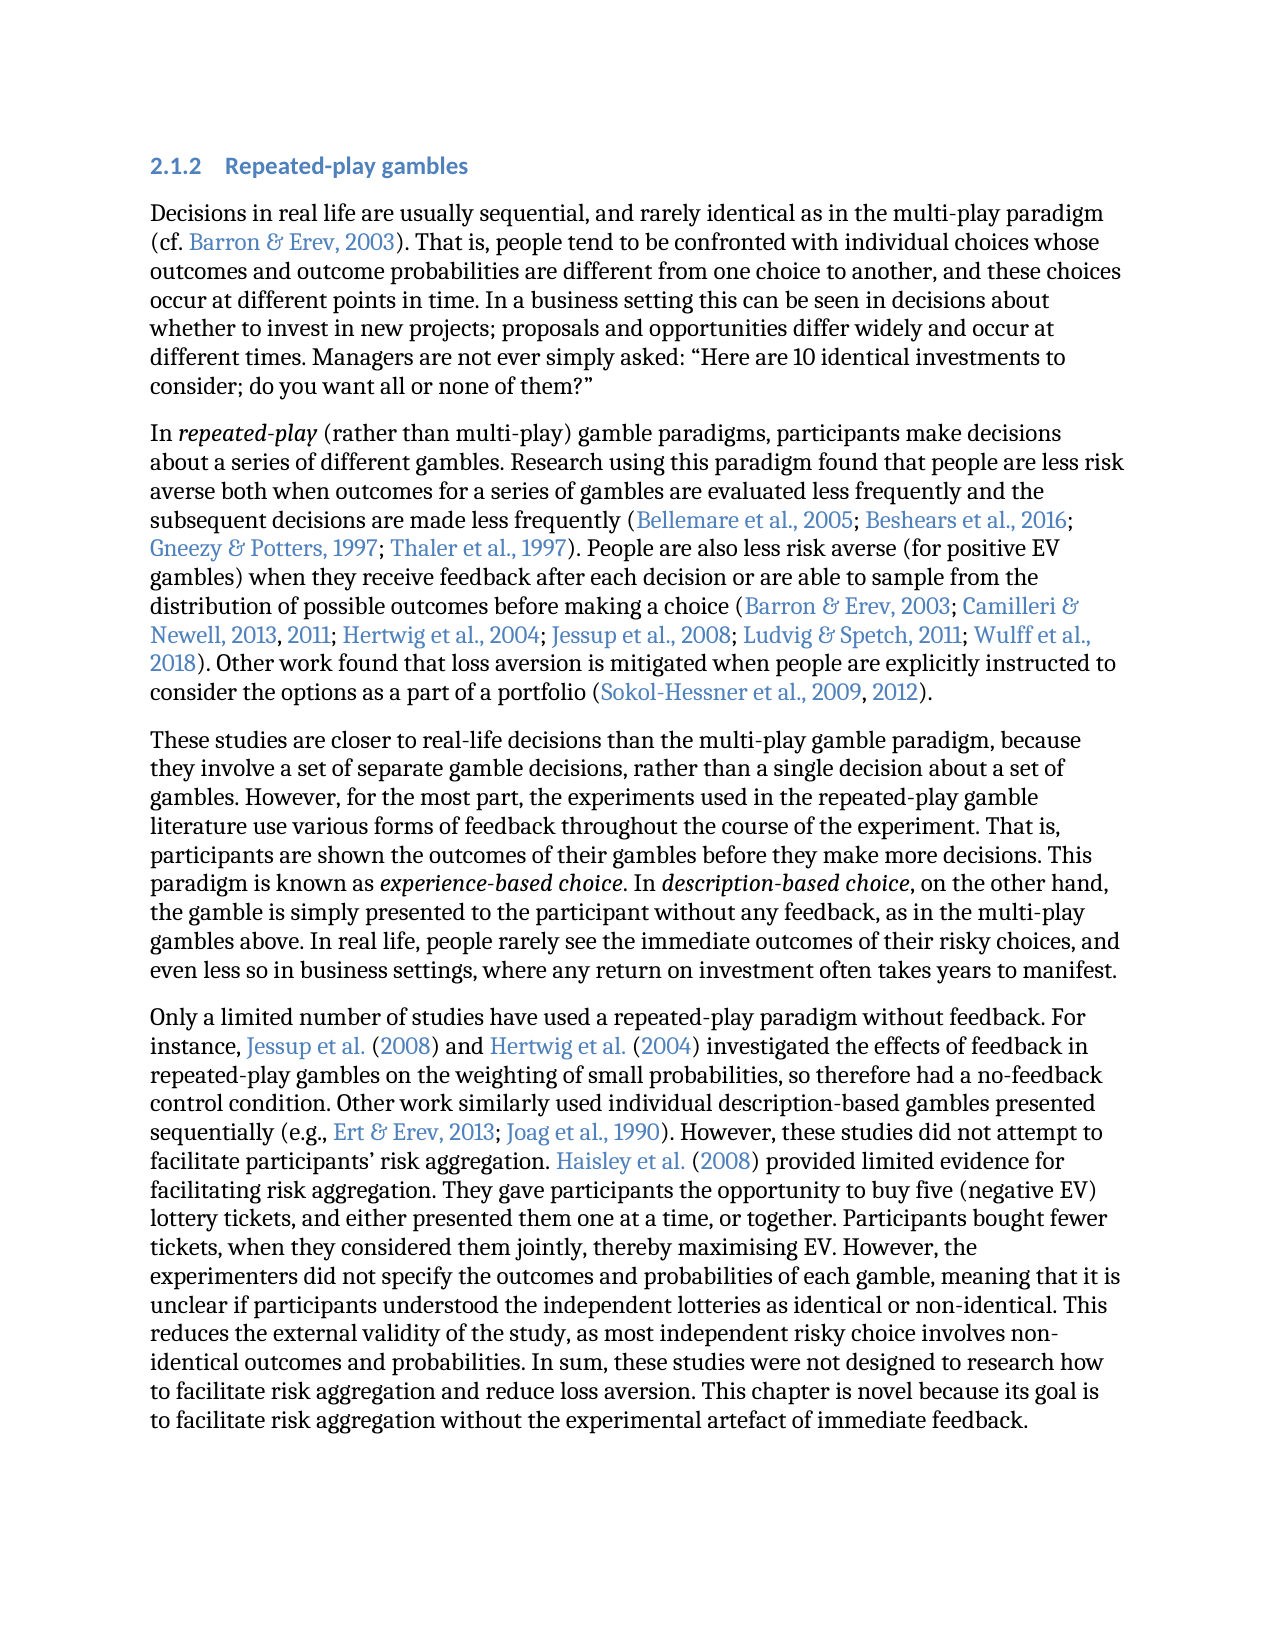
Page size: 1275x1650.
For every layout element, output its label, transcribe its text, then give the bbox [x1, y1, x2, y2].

text Only a limited number of studies have used a repeated-play paradigm without feedback. For instance, Jessup et al. (2008) and Hertwig et al. (2004) investigated the effects of feedback in repeated-play gambles on the weighting of small probabilities, so therefore had a no-feedback control condition. Other work similarly used individual description-based gambles presented sequentially (e.g., Ert & Erev, 2013; Joag et al., 1990). However, these studies did not attempt to facilitate participants’ risk aggregation. Haisley et al. (2008) provided limited evidence for facilitating risk aggregation. They gave participants the opportunity to buy five (negative EV) lottery tickets, and either presented them one at a time, or together. Participants bought fewer tickets, when they considered them jointly, thereby maximising EV. However, the experimenters did not specify the outcomes and probabilities of each gamble, meaning that it is unclear if participants understood the independent lotteries as identical or non-identical. This reduces the external validity of the study, as most independent risky choice involves non-identical outcomes and probabilities. In sum, these studies were not designed to research how to facilitate risk aggregation and reduce loss aversion. This chapter is novel because its goal is to facilitate risk aggregation without the experimental artefact of immediate feedback. [150, 1003, 1125, 1434]
subtitle 2.1.2 Repeated-play gambles [150, 150, 1125, 181]
text These studies are closer to real-life decisions than the multi-play gamble paradigm, because they involve a set of separate gamble decisions, rather than a single decision about a set of gambles. However, for the most part, the experiments used in the repeated-play gamble literature use various forms of feedback throughout the course of the experiment. That is, participants are shown the outcomes of their gambles before they make more decisions. This paradigm is known as experience-based choice. In description-based choice, on the other hand, the gamble is simply presented to the participant without any feedback, as in the multi-play gambles above. In real life, people rarely see the immediate outcomes of their risky choices, and even less so in business settings, where any return on investment often takes years to manifest. [150, 726, 1125, 984]
text In repeated-play (rather than multi-play) gamble paradigms, participants make decisions about a series of different gambles. Research using this paradigm found that people are less risk averse both when outcomes for a series of gambles are evaluated less frequently and the subsequent decisions are made less frequently (Bellemare et al., 2005; Beshears et al., 2016; Gneezy & Potters, 1997; Thaler et al., 1997). People are also less risk averse (for positive EV gambles) when they receive feedback after each decision or are able to sample from the distribution of possible outcomes before making a choice (Barron & Erev, 2003; Camilleri & Newell, 2013, 2011; Hertwig et al., 2004; Jessup et al., 2008; Ludvig & Spetch, 2011; Wulff et al., 2018). Other work found that loss aversion is mitigated when people are explicitly instructed to consider the options as a part of a portfolio (Sokol-Hessner et al., 2009, 2012). [150, 419, 1125, 707]
text Decisions in real life are usually sequential, and rarely identical as in the multi-play paradigm (cf. Barron & Erev, 2003). That is, people tend to be confronted with individual choices whose outcomes and outcome probabilities are different from one choice to another, and these choices occur at different points in time. In a business setting this can be seen in decisions about whether to invest in new projects; proposals and opportunities differ widely and occur at different times. Managers are not ever simply asked: “Here are 10 identical investments to consider; do you want all or none of them?” [150, 199, 1125, 401]
